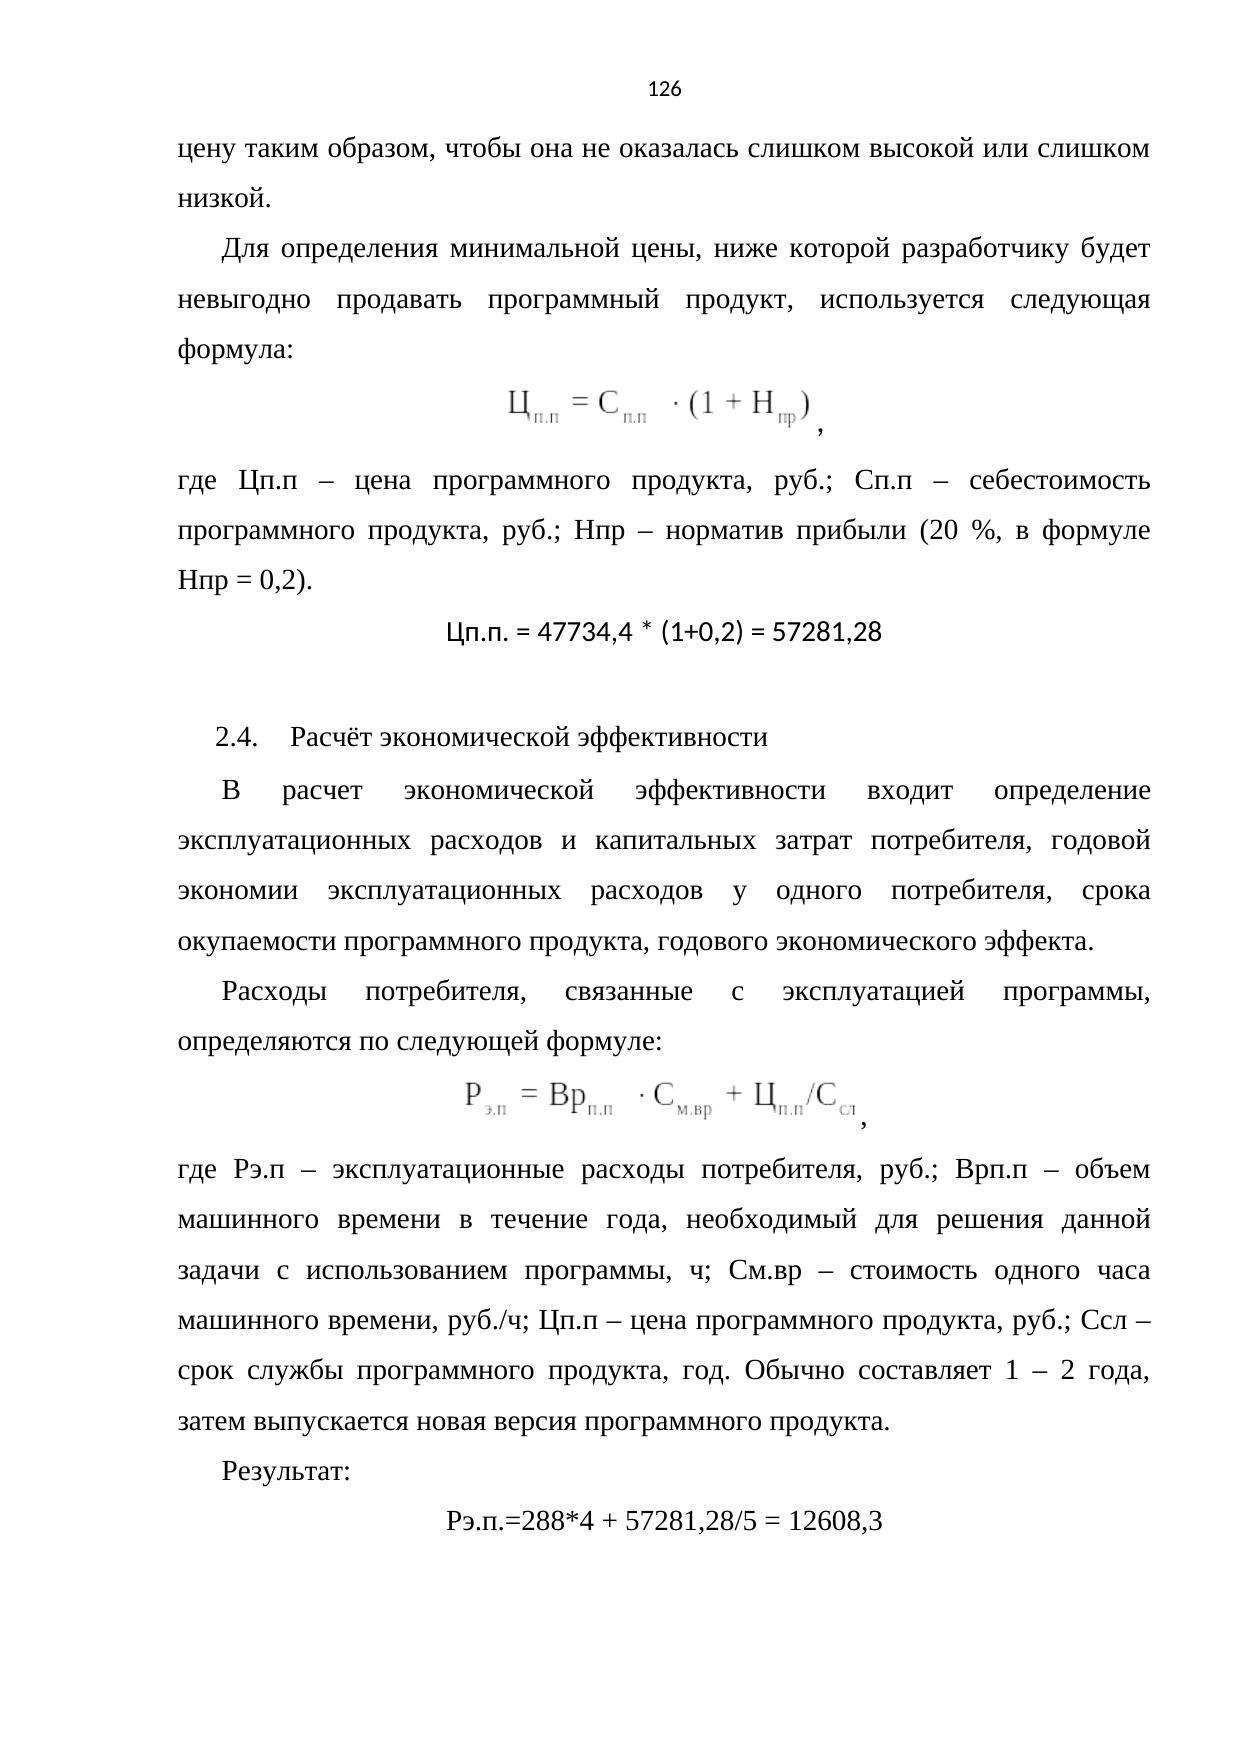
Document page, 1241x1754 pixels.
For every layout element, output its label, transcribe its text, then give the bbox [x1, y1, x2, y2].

text , [177, 381, 1152, 441]
text Для определения минимальной цены, ниже которой разработчику будет невыгодно продавать программный продукт, используется следующая формула: [177, 230, 1152, 364]
text Результат: [177, 1453, 1152, 1487]
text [177, 130, 1152, 214]
text Цп.п. = 47734,4 * (1+0,2) = 57281,28 [177, 613, 1152, 648]
text где Рэ.п – эксплуатационные расходы потребителя, руб.; Врп.п – объем машинного времени в течение года, необходимый для решения данной задачи с использованием программы, ч; См.вр – стоимость одного часа машинного времени, руб./ч; Цп.п – цена программного продукта, руб.; Ссл – срок службы программного продукта, год. Обычно составляет 1 – 2 года, затем выпускается новая версия программного продукта. [177, 1151, 1152, 1436]
list Расчёт экономической эффективности [215, 719, 1152, 752]
text Рэ.п.=288*4 + 57281,28/5 = 12608,3 [177, 1503, 1152, 1537]
text Расходы потребителя, связанные с эксплуатацией программы, определяются по следующей формуле: [177, 973, 1152, 1057]
text где Цп.п – цена программного продукта, руб.; Сп.п – себестоимость программного продукта, руб.; Нпр – норматив прибыли (20 %, в формуле Нпр = 0,2). [177, 462, 1152, 596]
text В расчет экономической эффективности входит определение эксплуатационных расходов и капитальных затрат потребителя, годовой экономии эксплуатационных расходов у одного потребителя, срока окупаемости программного продукта, годового экономического эффекта. [177, 772, 1152, 956]
text , [177, 1074, 1152, 1131]
